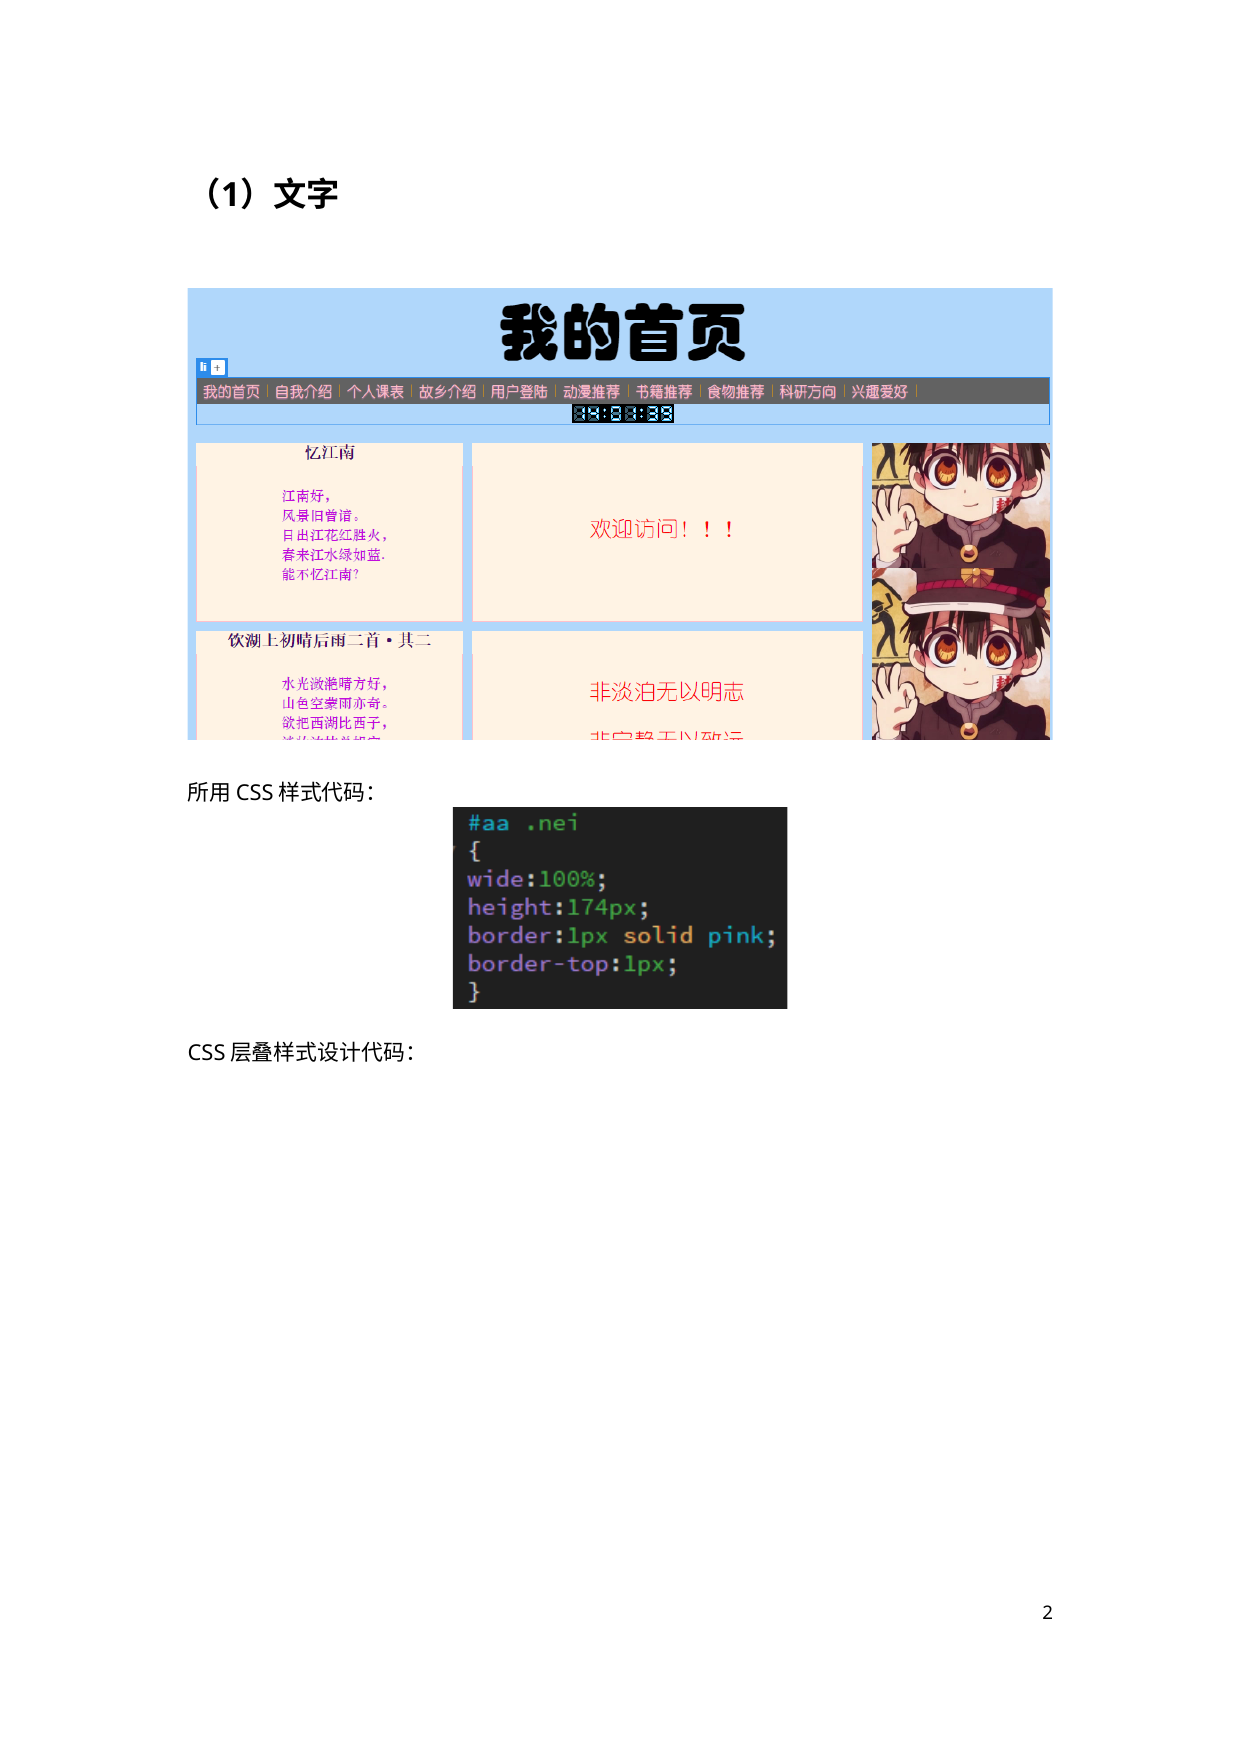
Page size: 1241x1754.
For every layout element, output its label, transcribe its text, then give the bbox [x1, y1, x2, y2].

picture [187, 287, 1053, 740]
text 所用CSS样式代码： [187, 775, 1053, 807]
picture [452, 807, 788, 1009]
subtitle （1）文字 [187, 160, 1053, 225]
text CSS层叠样式设计代码： [187, 1035, 1053, 1067]
